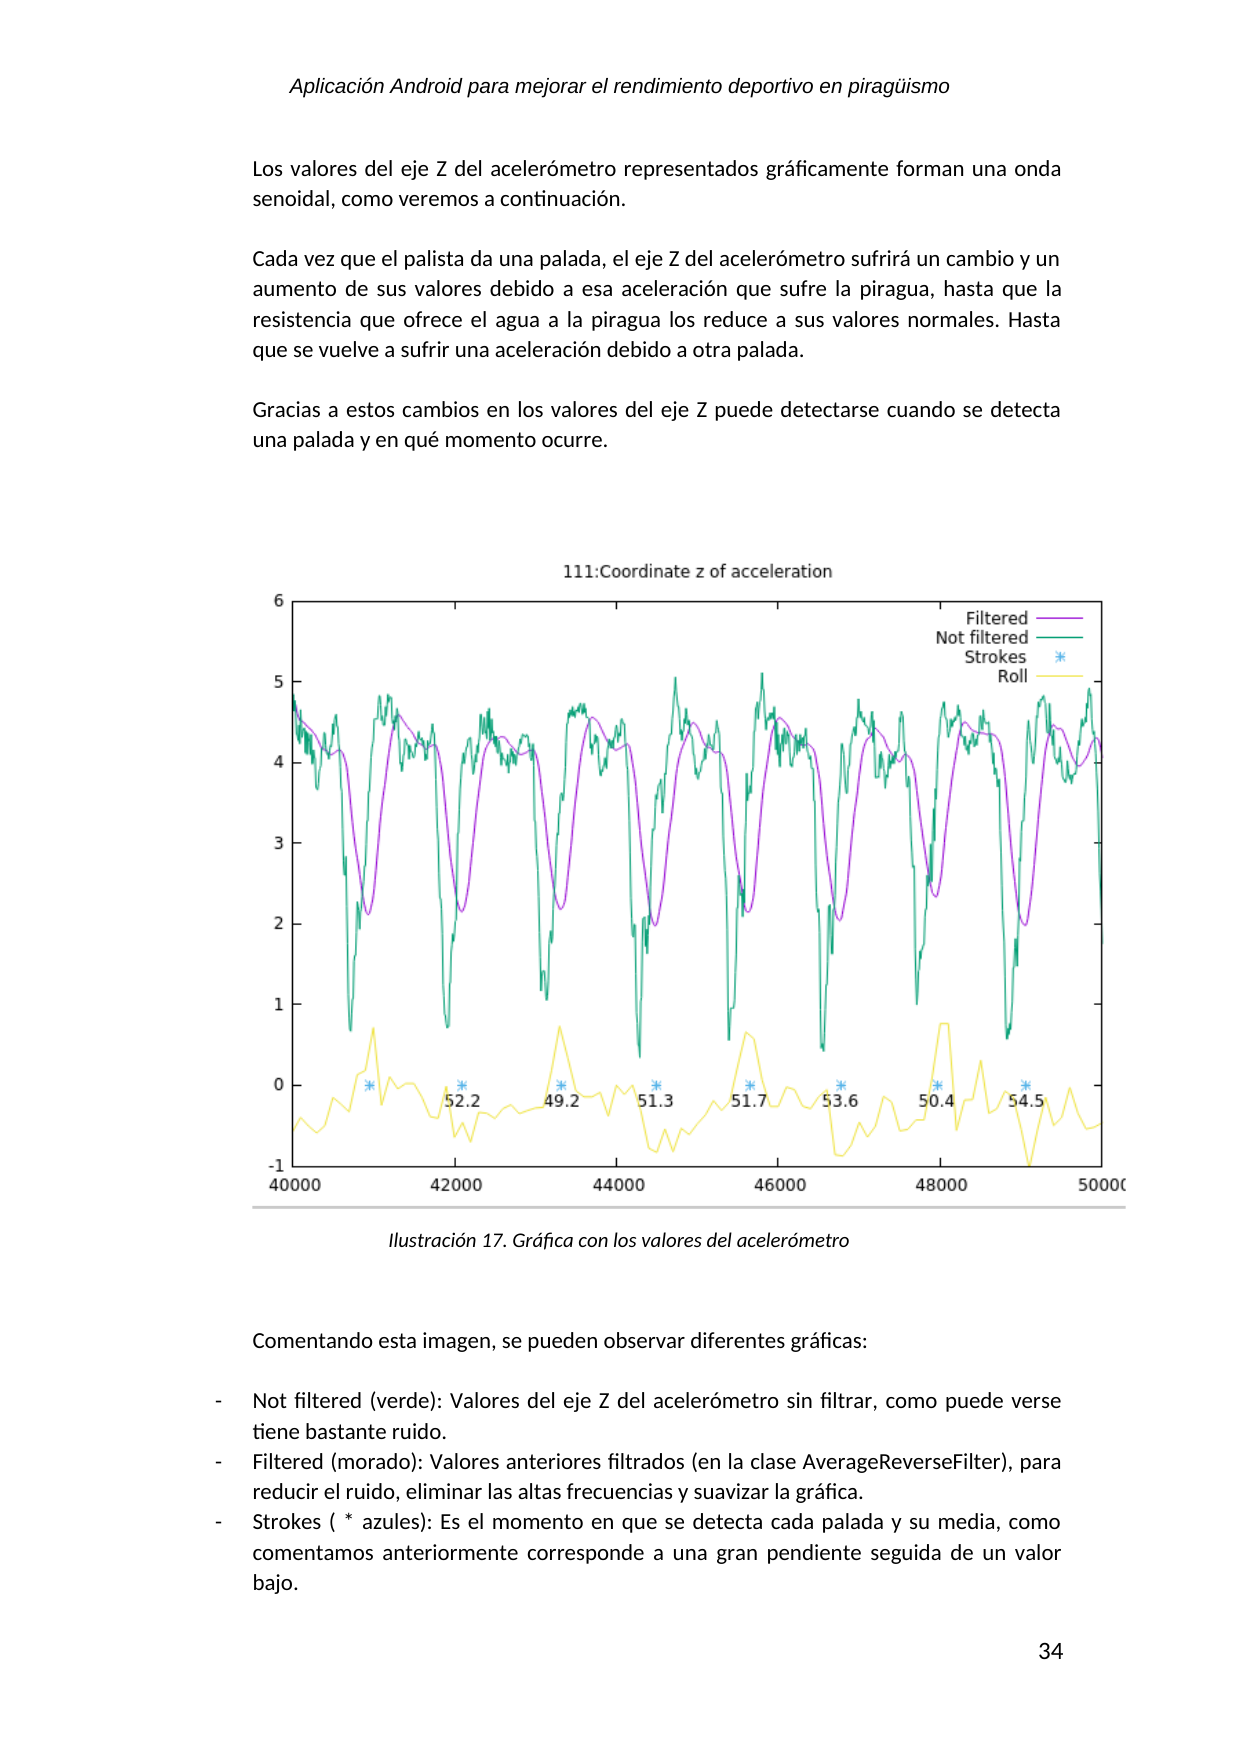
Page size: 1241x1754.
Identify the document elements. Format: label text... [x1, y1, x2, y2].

list Strokes ( * azules): Es el momento en que se detecta cada palada y su media, como comentamos anteriormente corresponde a una gran pendiente seguida de un valor bajo. [215, 1507, 1063, 1596]
list Not filtered (verde): Valores del eje Z del acelerómetro sin filtrar, como puede verse tiene bastante ruido. [215, 1387, 1063, 1445]
picture [252, 546, 1126, 1209]
text Ilustración 17. Gráfica con los valores del acelerómetro [177, 1228, 1063, 1253]
list Cada vez que el palista da una palada, el eje Z del acelerómetro sufrirá un cambio y un aumento de sus valores debido a esa aceleración que sufre la piragua, hasta que la resistencia que ofrece el agua a la piragua los reduce a sus valores normales. Hasta que se vuelve a sufrir una aceleración debido a otra palada. [252, 244, 1063, 363]
list Los valores del eje Z del acelerómetro representados gráficamente forman una onda senoidal, como veremos a continuación. [252, 154, 1063, 212]
list Gracias a estos cambios en los valores del eje Z puede detectarse cuando se detecta una palada y en qué momento ocurre. [252, 395, 1063, 453]
list Filtered (morado): Valores anteriores filtrados (en la clase AverageReverseFilter), para reducir el ruido, eliminar las altas frecuencias y suavizar la gráfica. [215, 1447, 1063, 1505]
list Comentando esta imagen, se pueden observar diferentes gráficas: [252, 1326, 1063, 1354]
